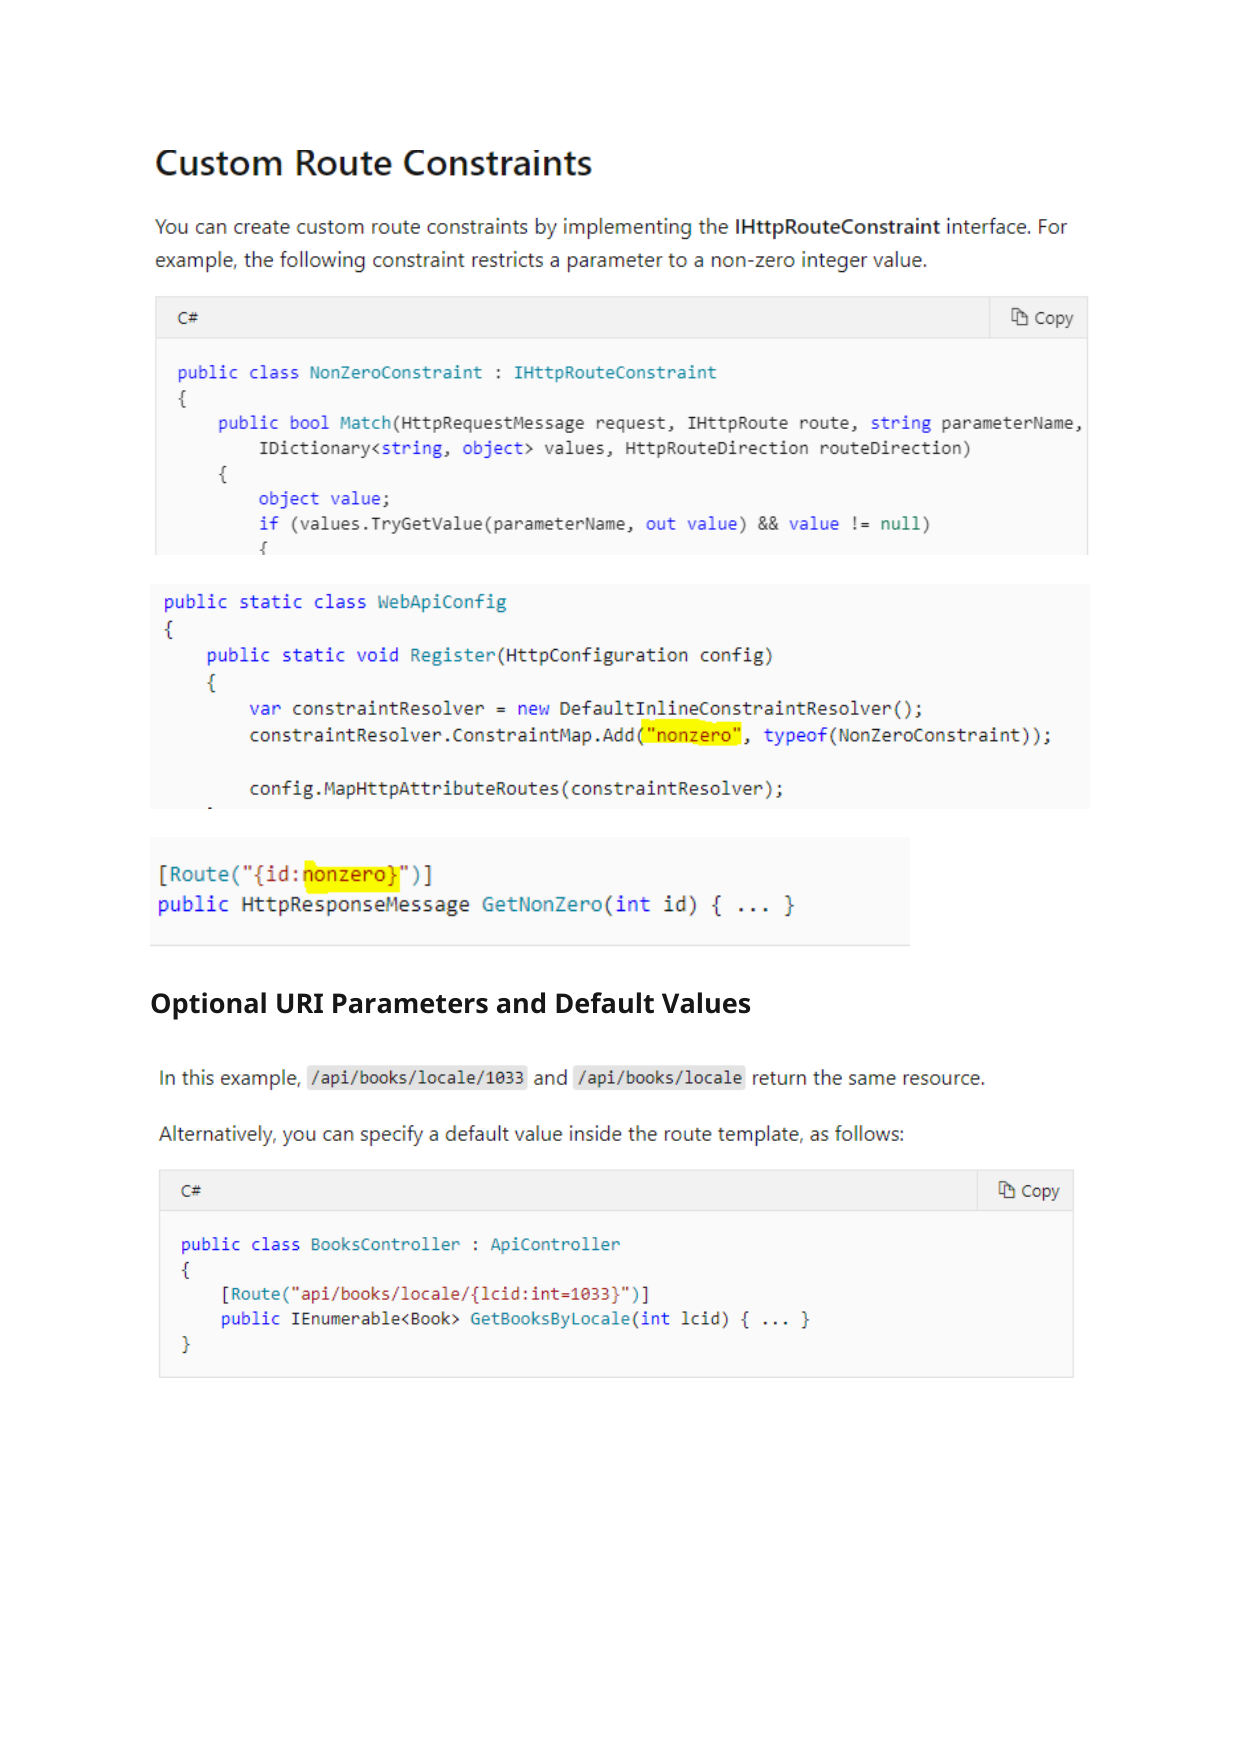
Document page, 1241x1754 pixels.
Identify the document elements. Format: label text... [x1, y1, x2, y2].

picture [150, 150, 1091, 555]
subtitle Optional URI Parameters and Default Values [150, 984, 1090, 1021]
picture [150, 1055, 1091, 1378]
picture [150, 584, 1091, 809]
picture [150, 837, 910, 956]
